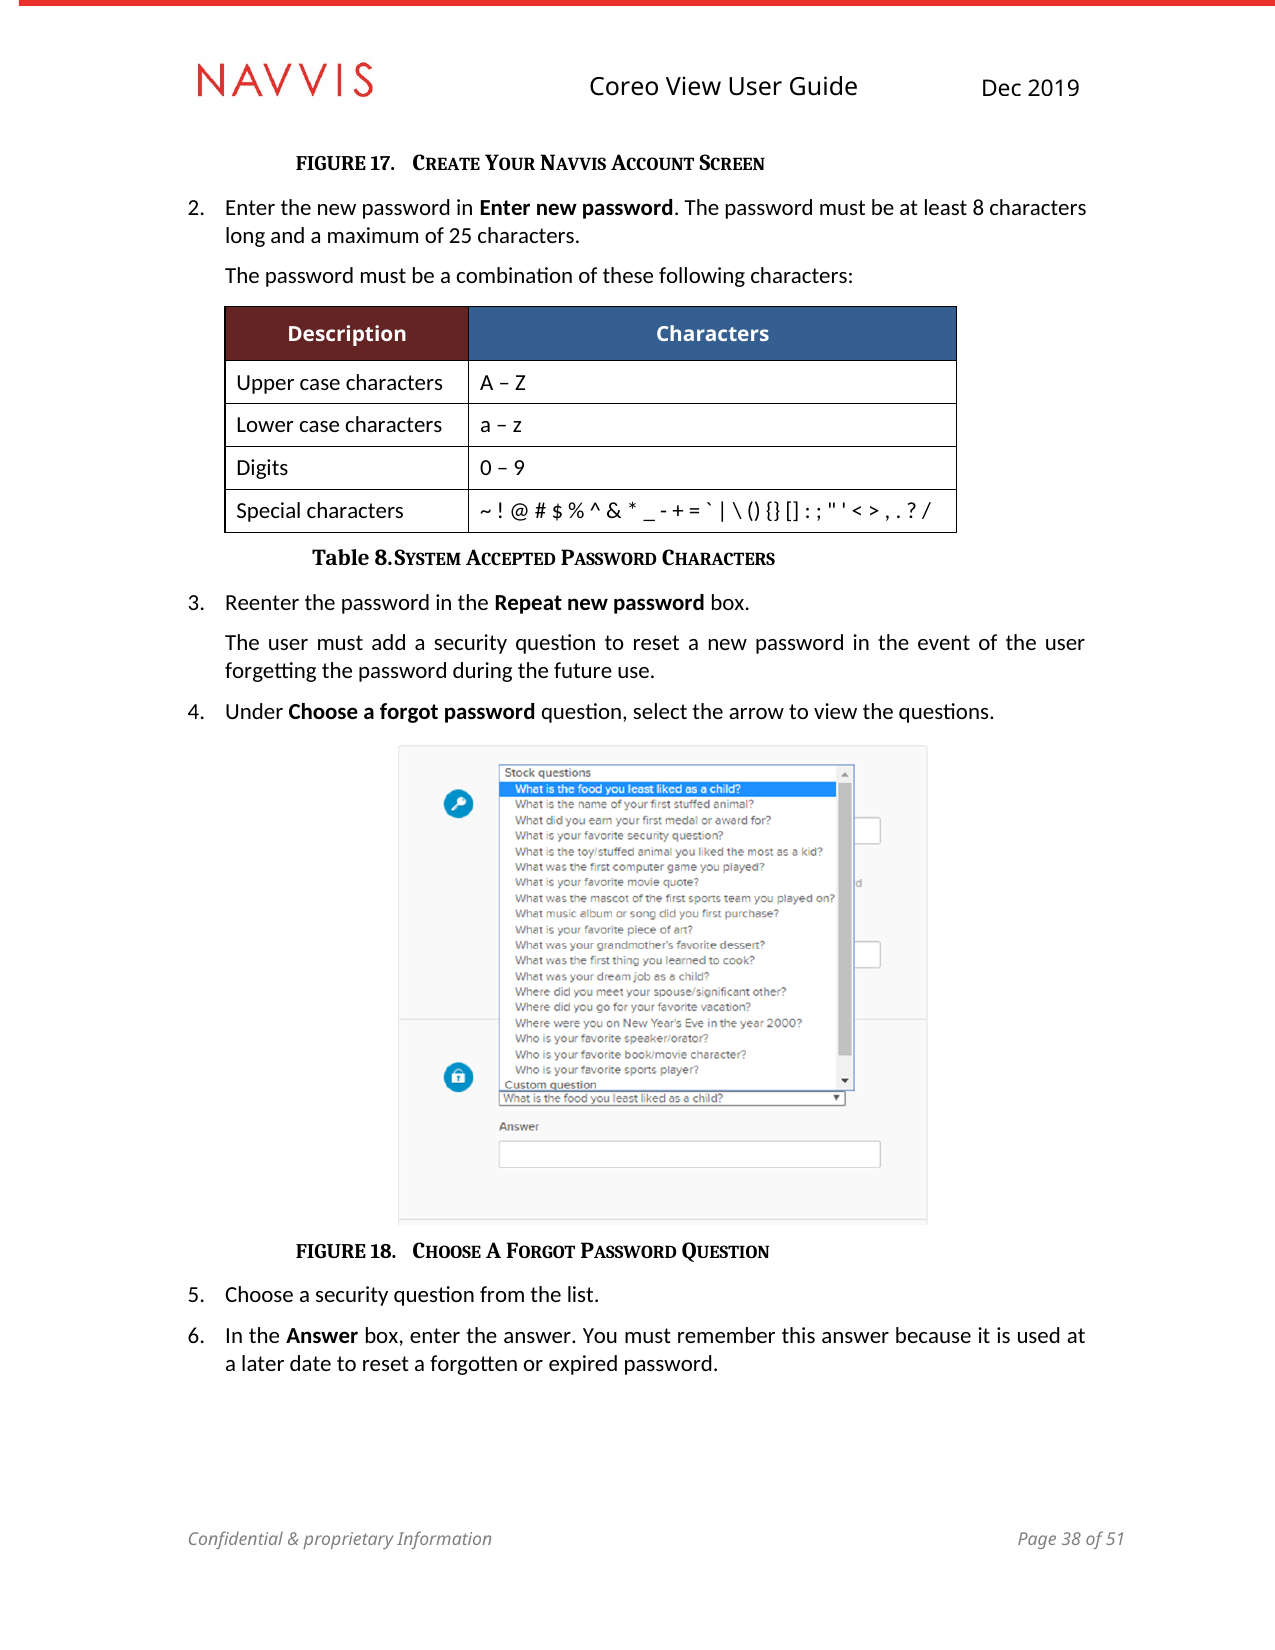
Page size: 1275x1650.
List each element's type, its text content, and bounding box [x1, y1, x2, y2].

table_cell Upper case characters [226, 361, 468, 403]
text The user must add a security question to reset a new password in the event of the user forgetting the password during the future use. [225, 628, 1087, 684]
text Create Your Navvis Account Screen [296, 150, 1087, 176]
table_cell Lower case characters [226, 404, 468, 446]
table_cell A – Z [469, 361, 956, 403]
list Under Choose a forgot password question, select the arrow to view the questions. [187, 697, 1087, 725]
list The password must be a combination of these following characters: [225, 261, 1087, 289]
picture [393, 741, 932, 1226]
text Choose A Forgot Password Question [296, 1238, 1087, 1264]
table_header Characters [469, 307, 956, 360]
table_cell ~ ! @ # $ % ^ & * _ - + = ` | \ () {} [] : ; " ' < > , . ? / [469, 490, 956, 532]
list Enter the new password in Enter new password. The password must be at least 8 characters long and a maximum of 25 characters. [187, 193, 1087, 249]
table_cell 0 – 9 [469, 447, 956, 489]
list Reenter the password in the Repeat new password box. [187, 588, 1087, 616]
picture [187, 55, 383, 104]
table_cell Digits [226, 447, 468, 489]
table_cell Special characters [226, 490, 468, 532]
text System Accepted Password Characters [312, 545, 1087, 572]
list In the Answer box, enter the answer. You must remember this answer because it is used at a later date to reset a forgotten or expired password. [187, 1321, 1087, 1377]
table_cell a – z [469, 404, 956, 446]
table_header Description [226, 307, 468, 360]
list Choose a security question from the list. [187, 1281, 1087, 1309]
